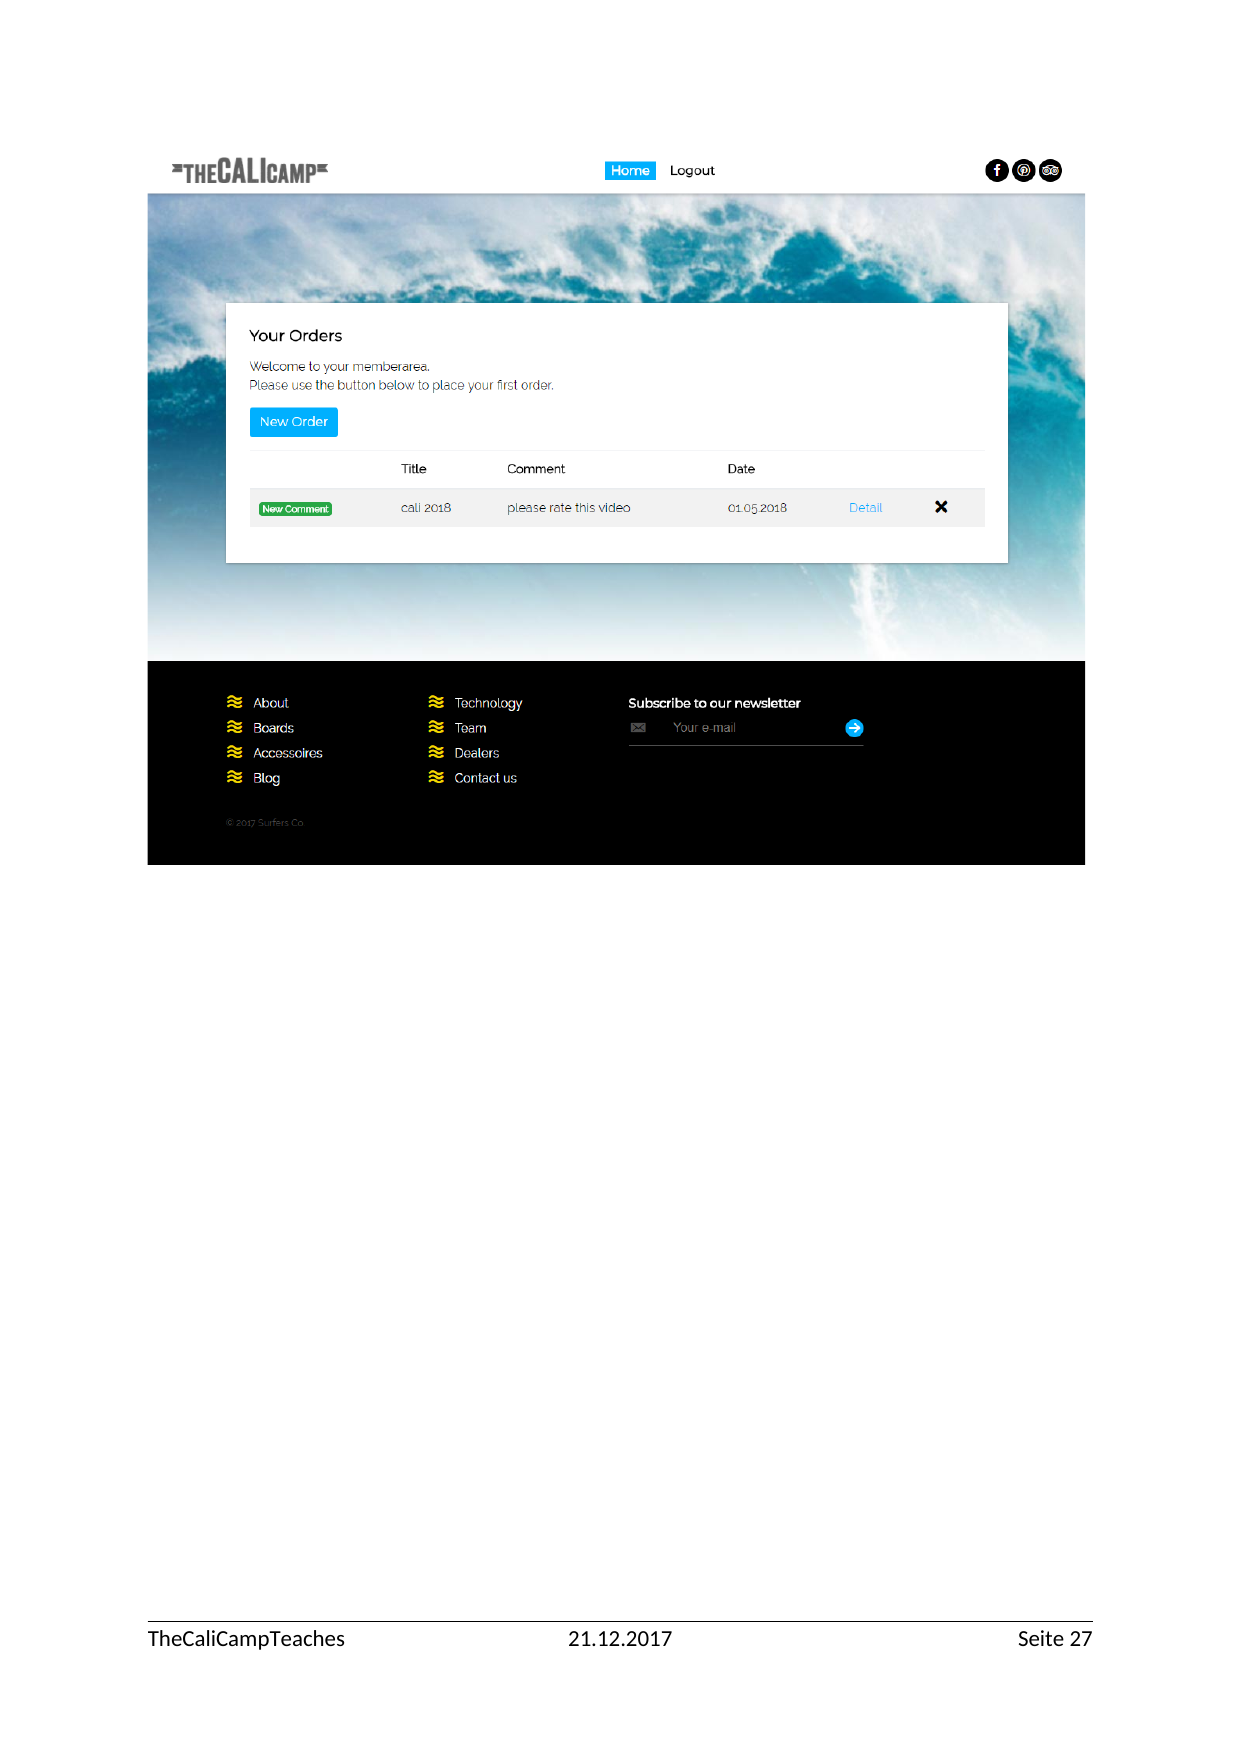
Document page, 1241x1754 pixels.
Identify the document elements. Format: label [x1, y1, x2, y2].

picture [164, 399, 179, 404]
picture [147, 147, 1085, 865]
